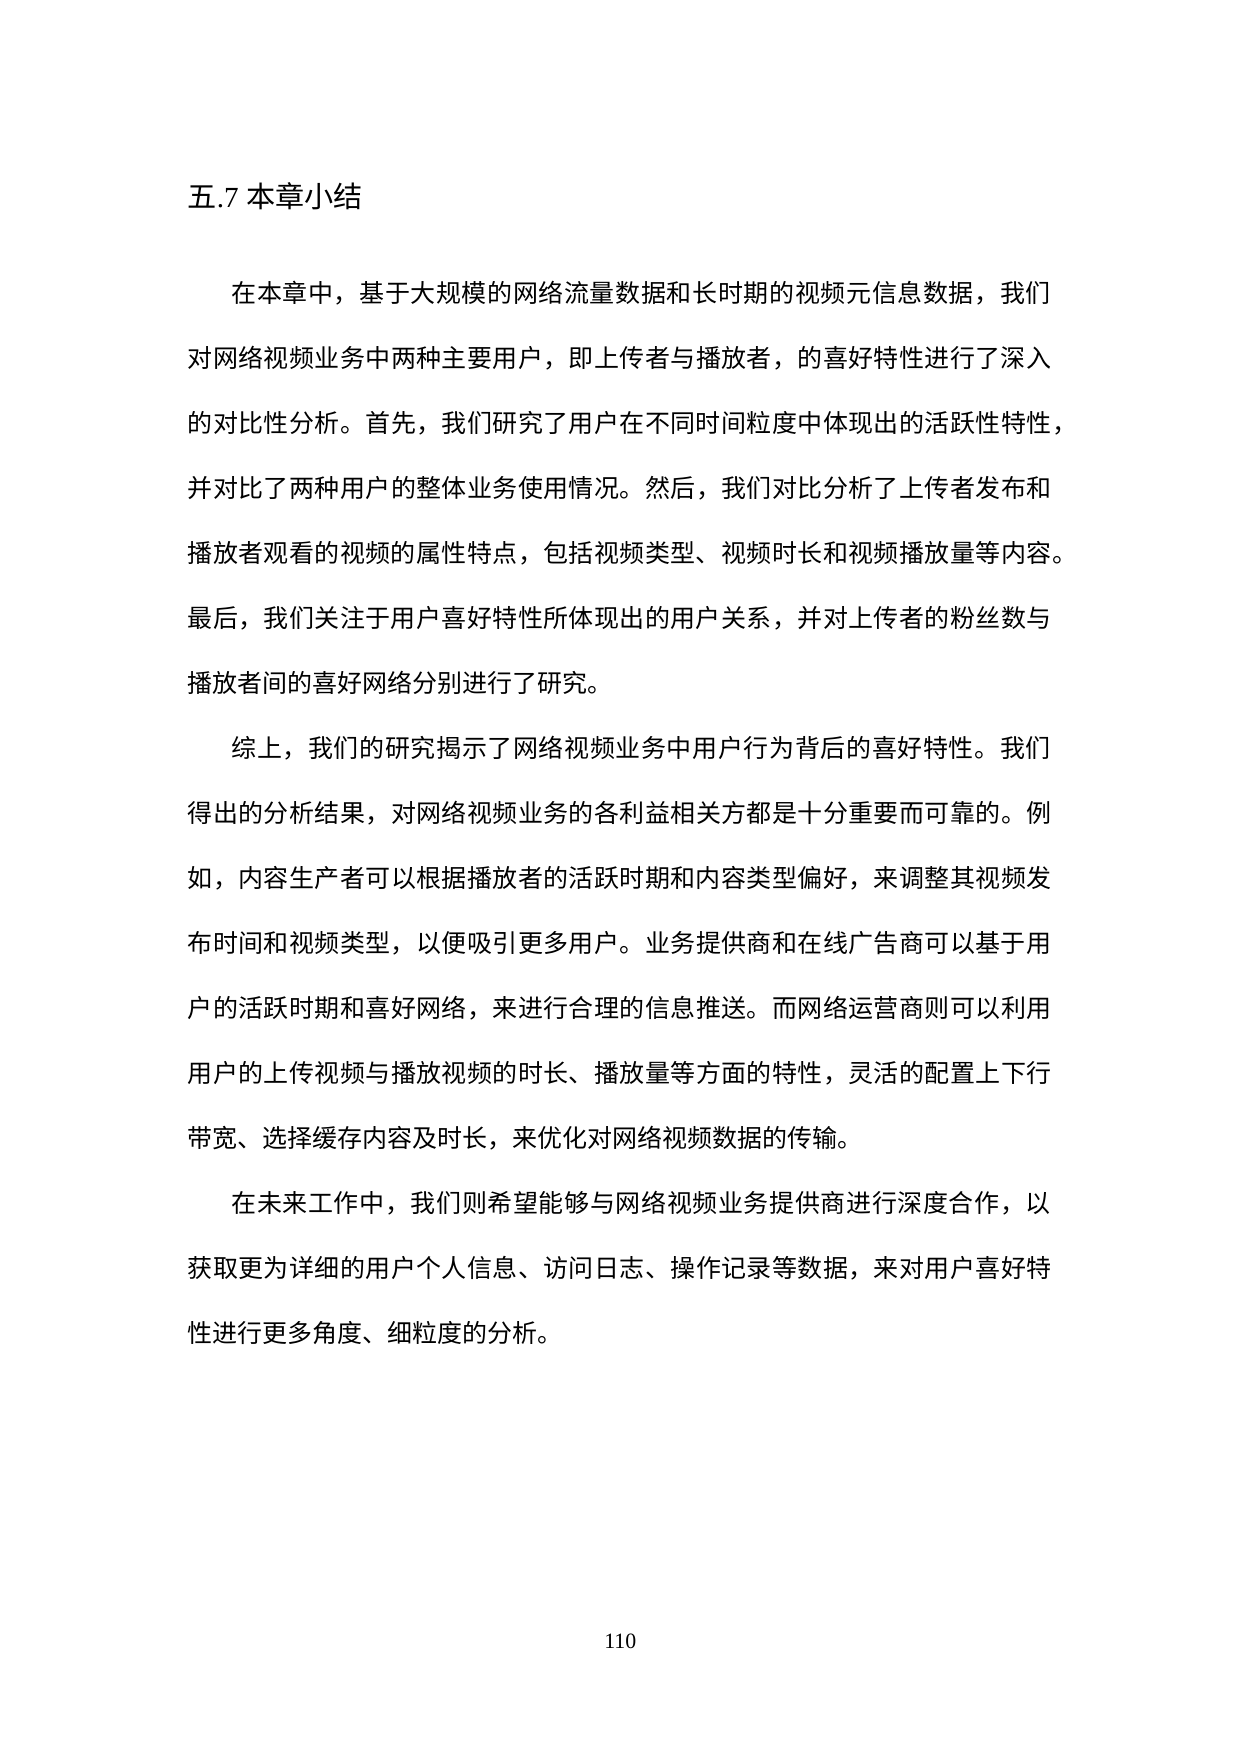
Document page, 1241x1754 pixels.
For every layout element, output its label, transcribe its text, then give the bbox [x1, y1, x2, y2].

text 在本章中，基于大规模的网络流量数据和长时期的视频元信息数据，我们对网络视频业务中两种主要用户，即上传者与播放者，的喜好特性进行了深入的对比性分析。首先，我们研究了用户在不同时间粒度中体现出的活跃性特性，并对比了两种用户的整体业务使用情况。然后，我们对比分析了上传者发布和播放者观看的视频的属性特点，包括视频类型、视频时长和视频播放量等内容。最后，我们关注于用户喜好特性所体现出的用户关系，并对上传者的粉丝数与播放者间的喜好网络分别进行了研究。 [187, 259, 1053, 714]
text 本章小结 [187, 162, 1053, 227]
text 综上，我们的研究揭示了网络视频业务中用户行为背后的喜好特性。我们得出的分析结果，对网络视频业务的各利益相关方都是十分重要而可靠的。例如，内容生产者可以根据播放者的活跃时期和内容类型偏好，来调整其视频发布时间和视频类型，以便吸引更多用户。业务提供商和在线广告商可以基于用户的活跃时期和喜好网络，来进行合理的信息推送。而网络运营商则可以利用用户的上传视频与播放视频的时长、播放量等方面的特性，灵活的配置上下行带宽、选择缓存内容及时长，来优化对网络视频数据的传输。 [187, 714, 1053, 1169]
text 在未来工作中，我们则希望能够与网络视频业务提供商进行深度合作，以获取更为详细的用户个人信息、访问日志、操作记录等数据，来对用户喜好特性进行更多角度、细粒度的分析。 [187, 1169, 1053, 1364]
